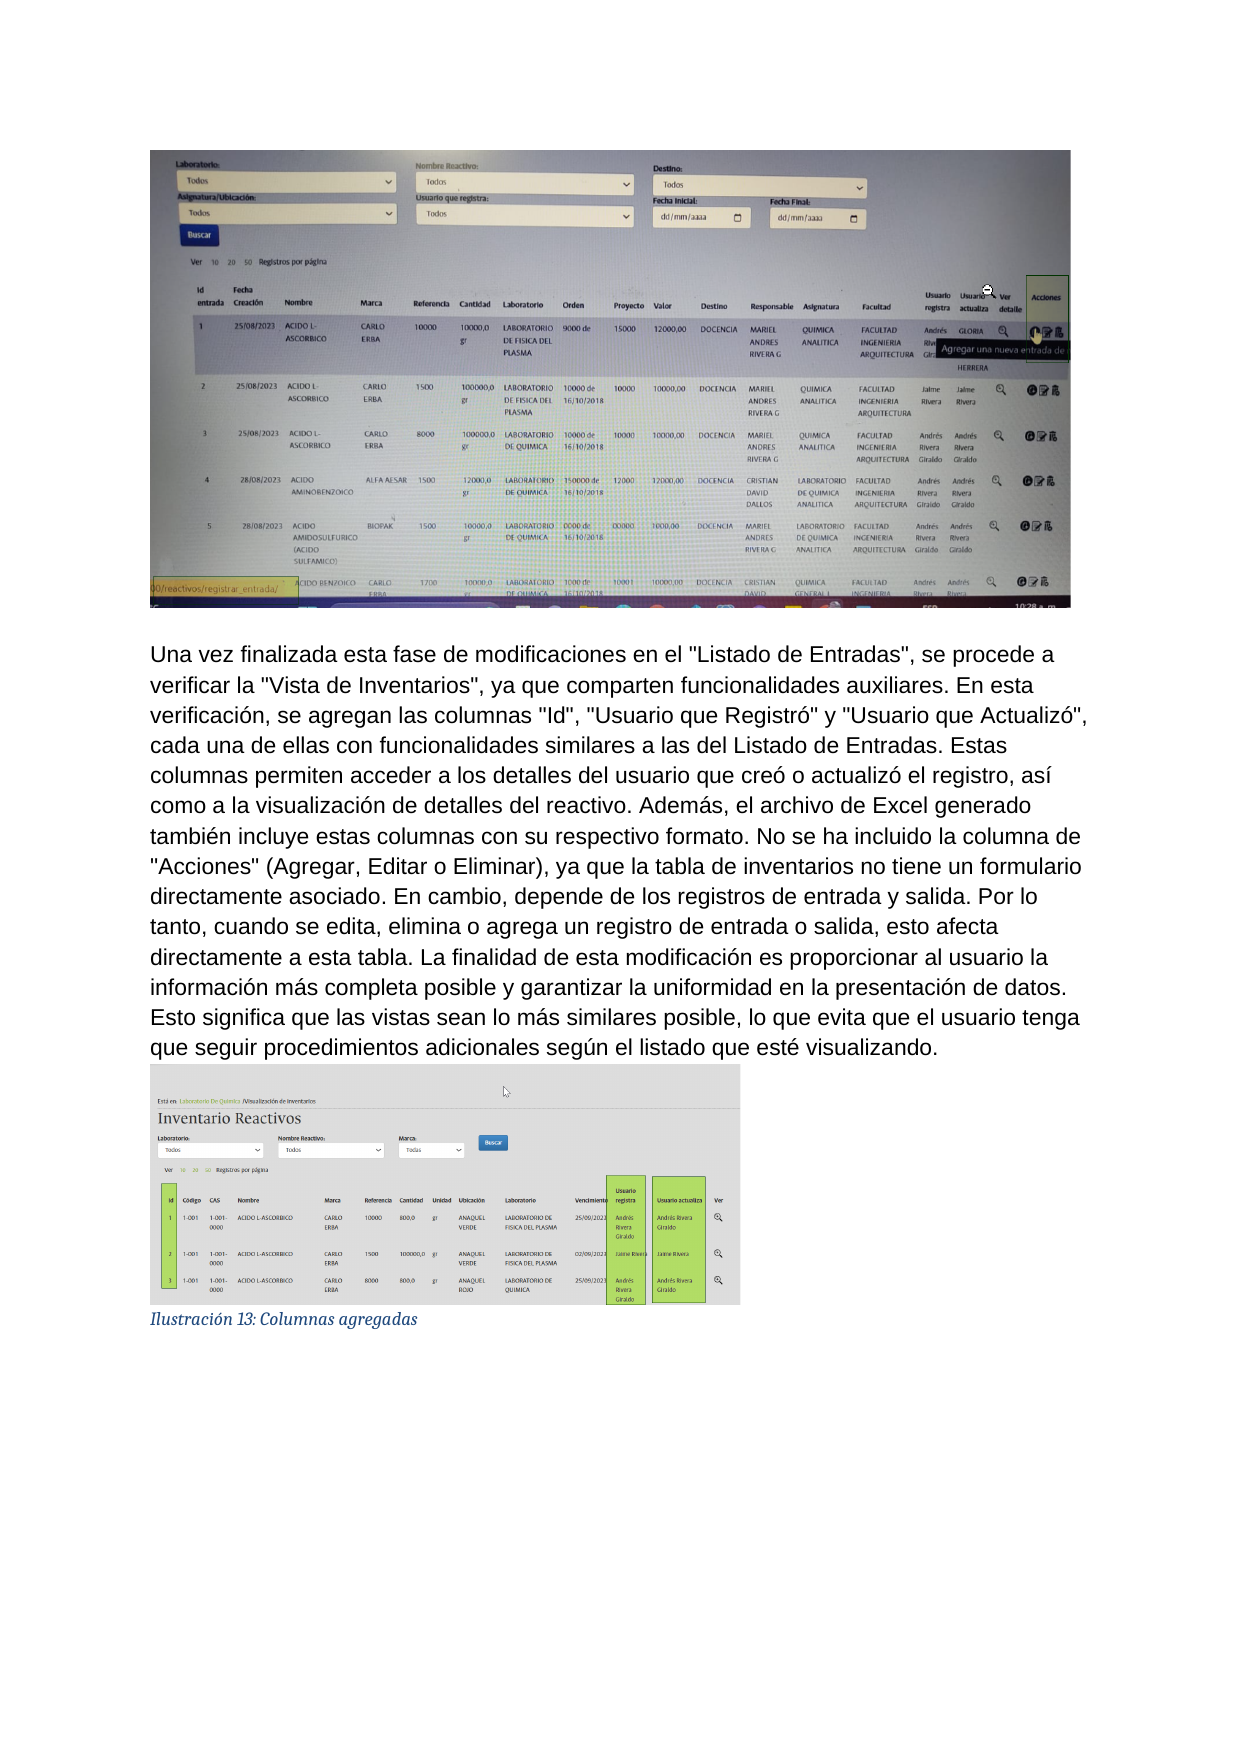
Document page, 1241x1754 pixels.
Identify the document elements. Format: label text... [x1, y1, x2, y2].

picture [150, 1064, 741, 1305]
picture [150, 150, 1071, 608]
text Ilustración 13: Columnas agregadas [150, 1308, 1090, 1329]
text Una vez finalizada esta fase de modificaciones en el "Listado de Entradas", se procede a verificar la "Vista de Inventarios", ya que comparten funcionalidades auxiliares. En esta verificación, se agregan las columnas "Id", "Usuario que Registró" y "Usuario que Actualizó", cada una de ellas con funcionalidades similares a las del Listado de Entradas. Estas columnas permiten acceder a los detalles del usuario que creó o actualizó el registro, así como a la visualización de detalles del reactivo. Además, el archivo de Excel generado también incluye estas columnas con su respectivo formato. No se ha incluido la columna de "Acciones" (Agregar, Editar o Eliminar), ya que la tabla de inventarios no tiene un formulario directamente asociado. En cambio, depende de los registros de entrada y salida. Por lo tanto, cuando se edita, elimina o agrega un registro de entrada o salida, esto afecta directamente a esta tabla. La finalidad de esta modificación es proporcionar al usuario la información más completa posible y garantizar la uniformidad en la presentación de datos. Esto significa que las vistas sean lo más similares posible, lo que evita que el usuario tenga que seguir procedimientos adicionales según el listado que esté visualizando. [150, 641, 1090, 1060]
